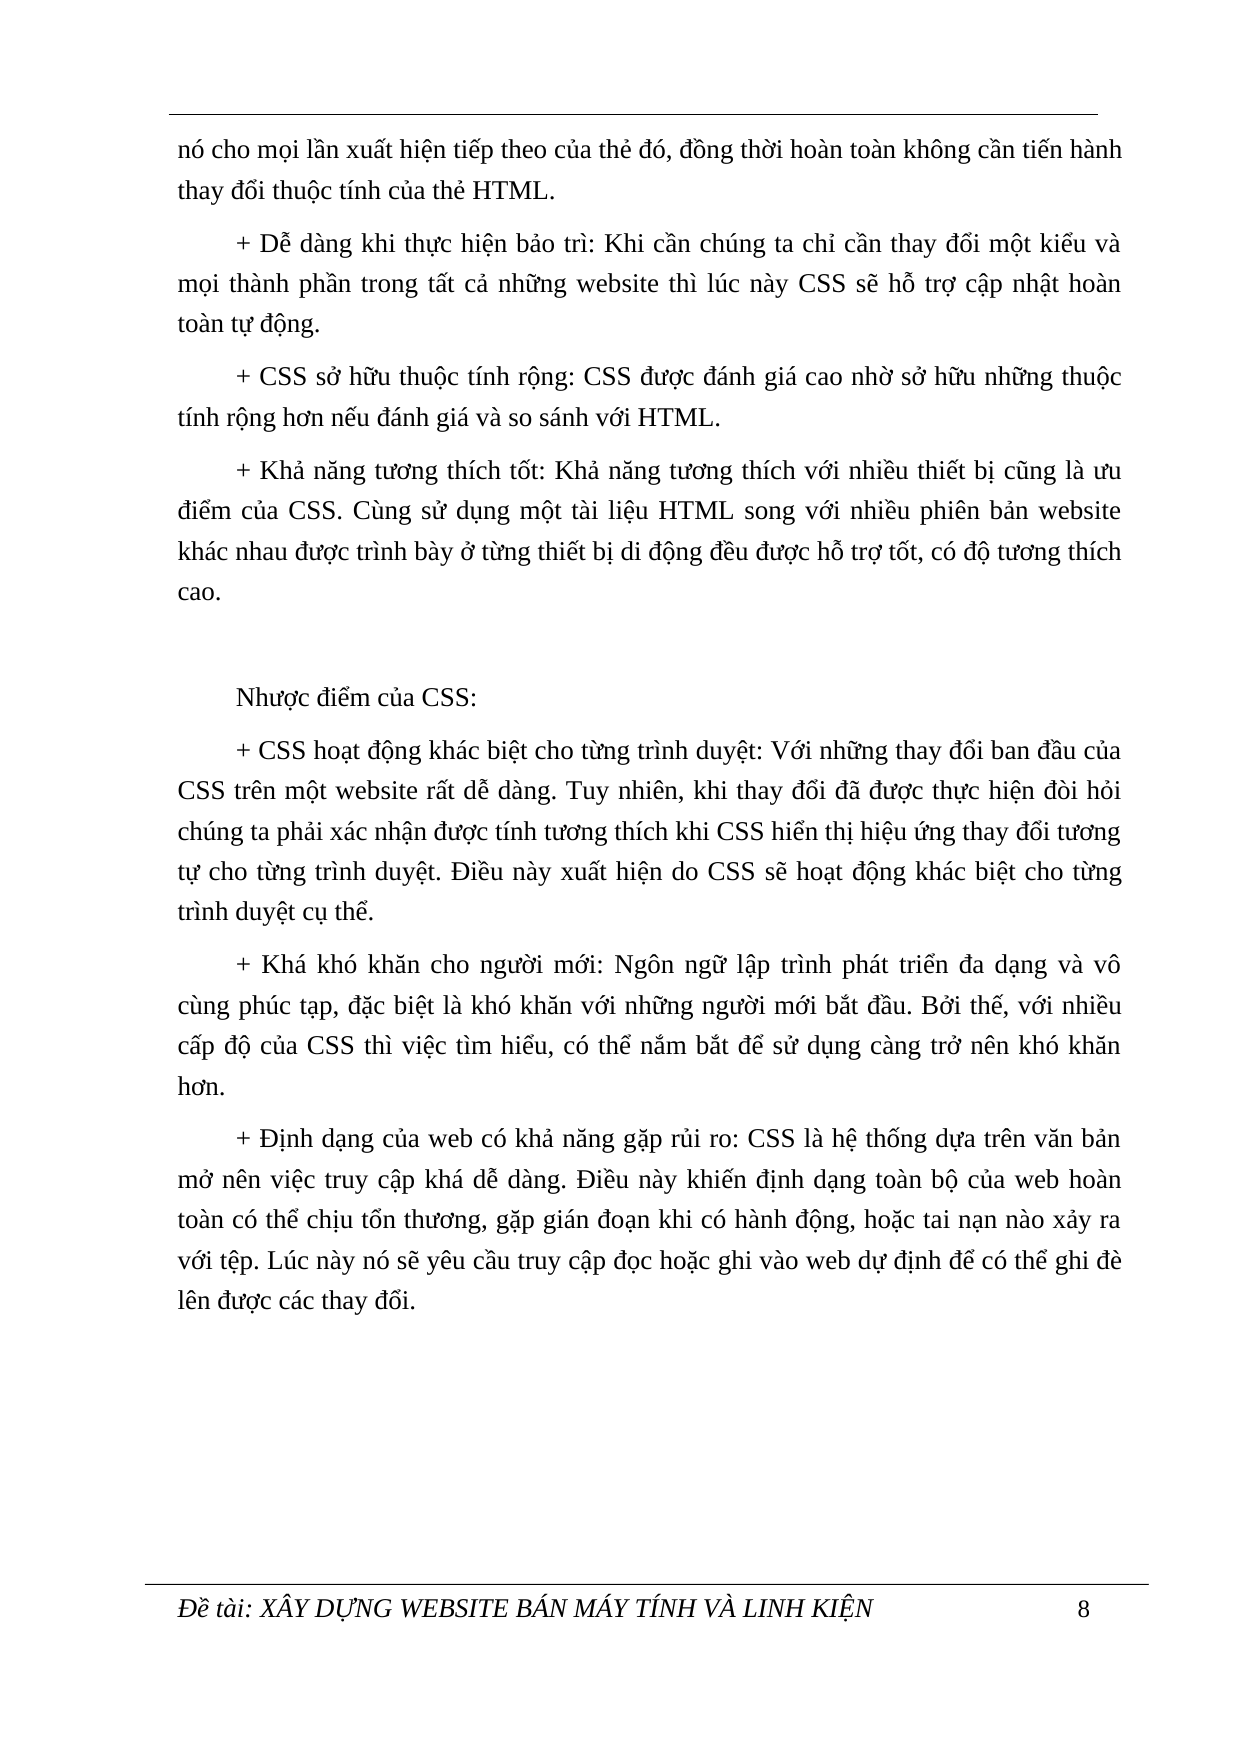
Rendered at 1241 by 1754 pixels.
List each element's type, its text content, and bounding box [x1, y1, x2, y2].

text + CSS sở hữu thuộc tính rộng: CSS được đánh giá cao nhờ sở hữu những thuộc tính rộng hơn nếu đánh giá và so sánh với HTML. [177, 361, 1122, 432]
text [177, 133, 1122, 205]
text + CSS hoạt động khác biệt cho từng trình duyệt: Với những thay đổi ban đầu của CSS trên một website rất dễ dàng. Tuy nhiên, khi thay đổi đã được thực hiện đòi hỏi chúng ta phải xác nhận được tính tương thích khi CSS hiển thị hiệu ứng thay đổi tương tự cho từng trình duyệt. Điều này xuất hiện do CSS sẽ hoạt động khác biệt cho từng trình duyệt cụ thể. [177, 734, 1122, 927]
text Nhược điểm của CSS: [177, 681, 1122, 712]
text + Khá khó khăn cho người mới: Ngôn ngữ lập trình phát triển đa dạng và vô cùng phúc tạp, đặc biệt là khó khăn với những người mới bắt đầu. Bởi thế, với nhiều cấp độ của CSS thì việc tìm hiểu, có thể nắm bắt để sử dụng càng trở nên khó khăn hơn. [177, 948, 1122, 1101]
text + Dễ dàng khi thực hiện bảo trì: Khi cần chúng ta chỉ cần thay đổi một kiểu và mọi thành phần trong tất cả những website thì lúc này CSS sẽ hỗ trợ cập nhật hoàn toàn tự động. [177, 227, 1122, 339]
text + Khả năng tương thích tốt: Khả năng tương thích với nhiều thiết bị cũng là ưu điểm của CSS. Cùng sử dụng một tài liệu HTML song với nhiều phiên bản website khác nhau được trình bày ở từng thiết bị di động đều được hỗ trợ tốt, có độ tương thích cao. [177, 454, 1122, 606]
text + Định dạng của web có khả năng gặp rủi ro: CSS là hệ thống dựa trên văn bản mở nên việc truy cập khá dễ dàng. Điều này khiến định dạng toàn bộ của web hoàn toàn có thể chịu tổn thương, gặp gián đoạn khi có hành động, hoặc tai nạn nào xảy ra với tệp. Lúc này nó sẽ yêu cầu truy cập đọc hoặc ghi vào web dự định để có thể ghi đè lên được các thay đổi. [177, 1123, 1122, 1315]
